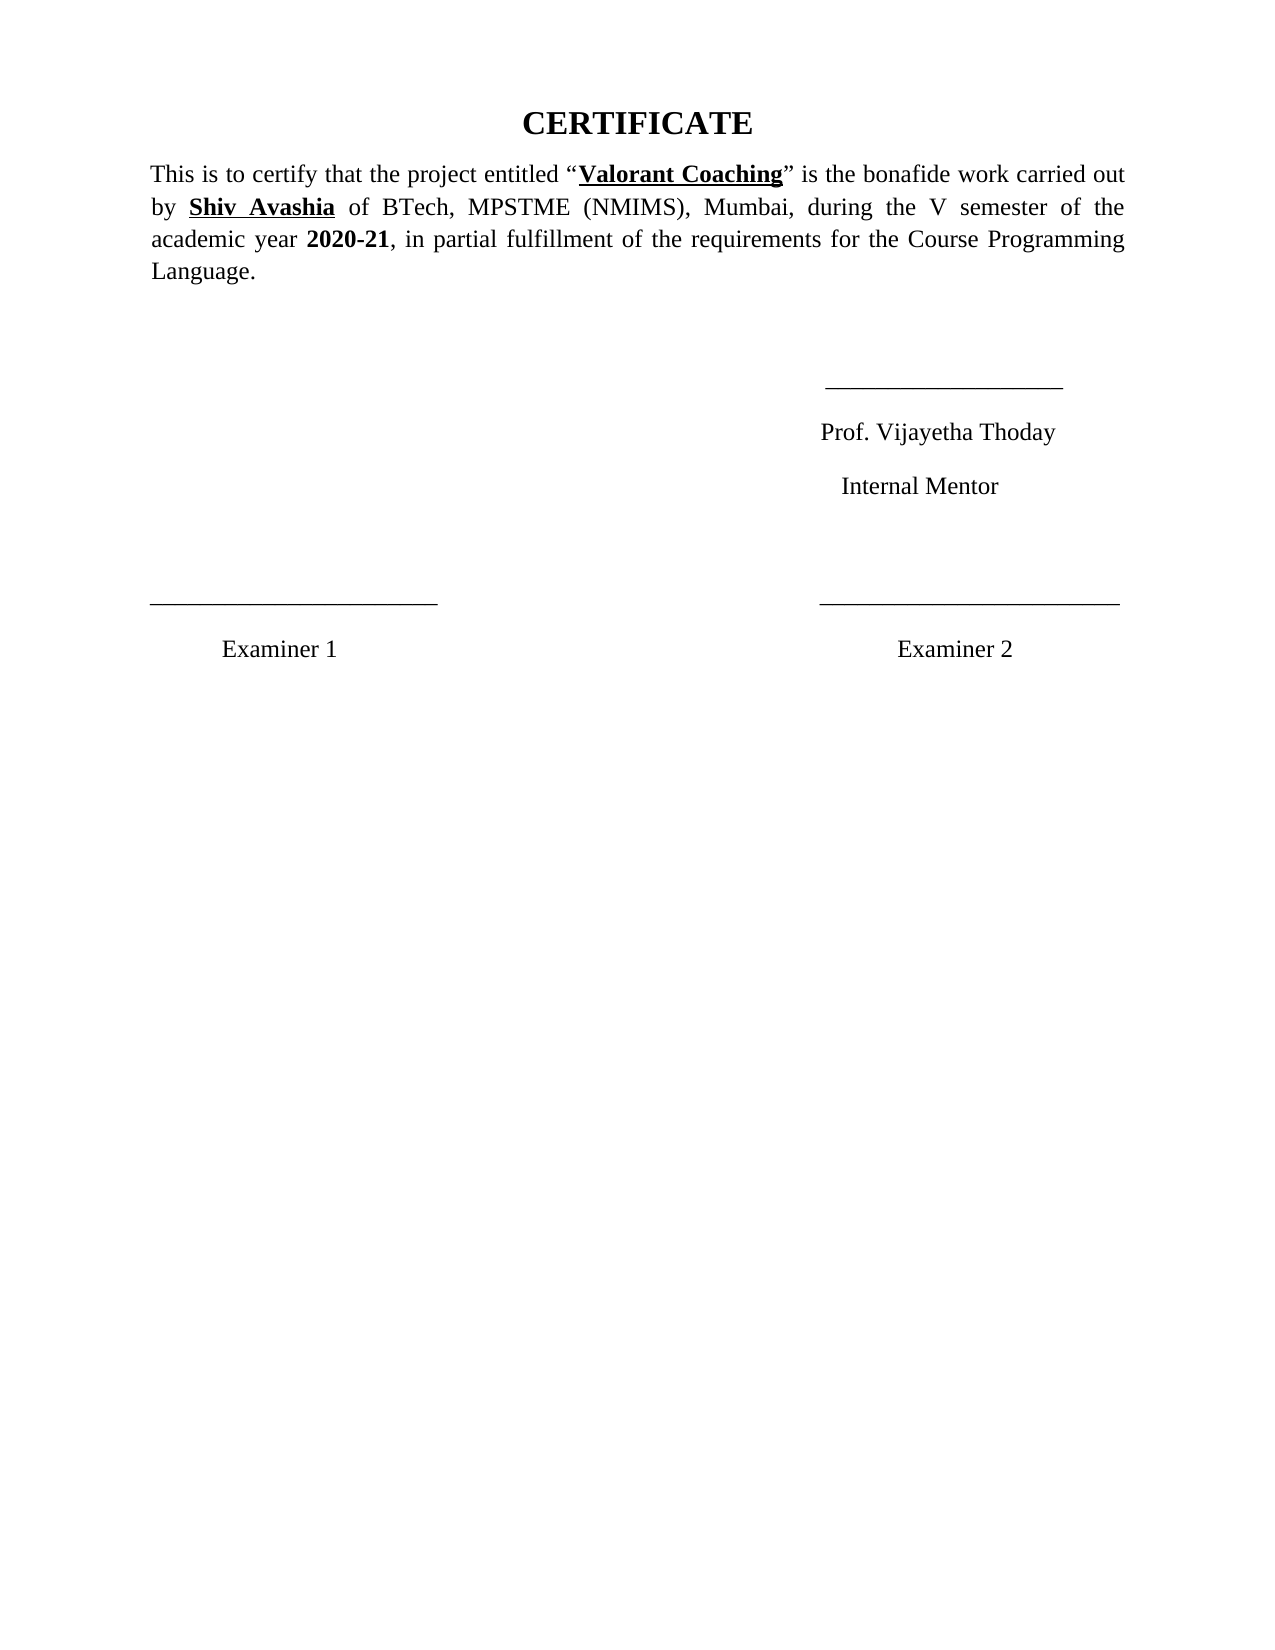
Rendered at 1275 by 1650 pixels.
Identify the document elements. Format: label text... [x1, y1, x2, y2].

text ___________________ [150, 363, 1063, 392]
subtitle CERTIFICATE [150, 103, 1125, 142]
text Internal Mentor [150, 471, 1126, 500]
text This is to certify that the project entitled “Valorant Coaching” is the bonafide work carried out by Shiv Avashia of BTech, MPSTME (NMIMS), Mumbai, during the V semester of the academic year 2020-21, in partial fulfillment of the requirements for the Course Programming Language. [150, 159, 1126, 285]
text Examiner 1 Examiner 2 [150, 634, 1126, 663]
text Prof. Vijayetha Thoday [150, 417, 1126, 446]
text _______________________ ________________________ [150, 579, 1126, 608]
